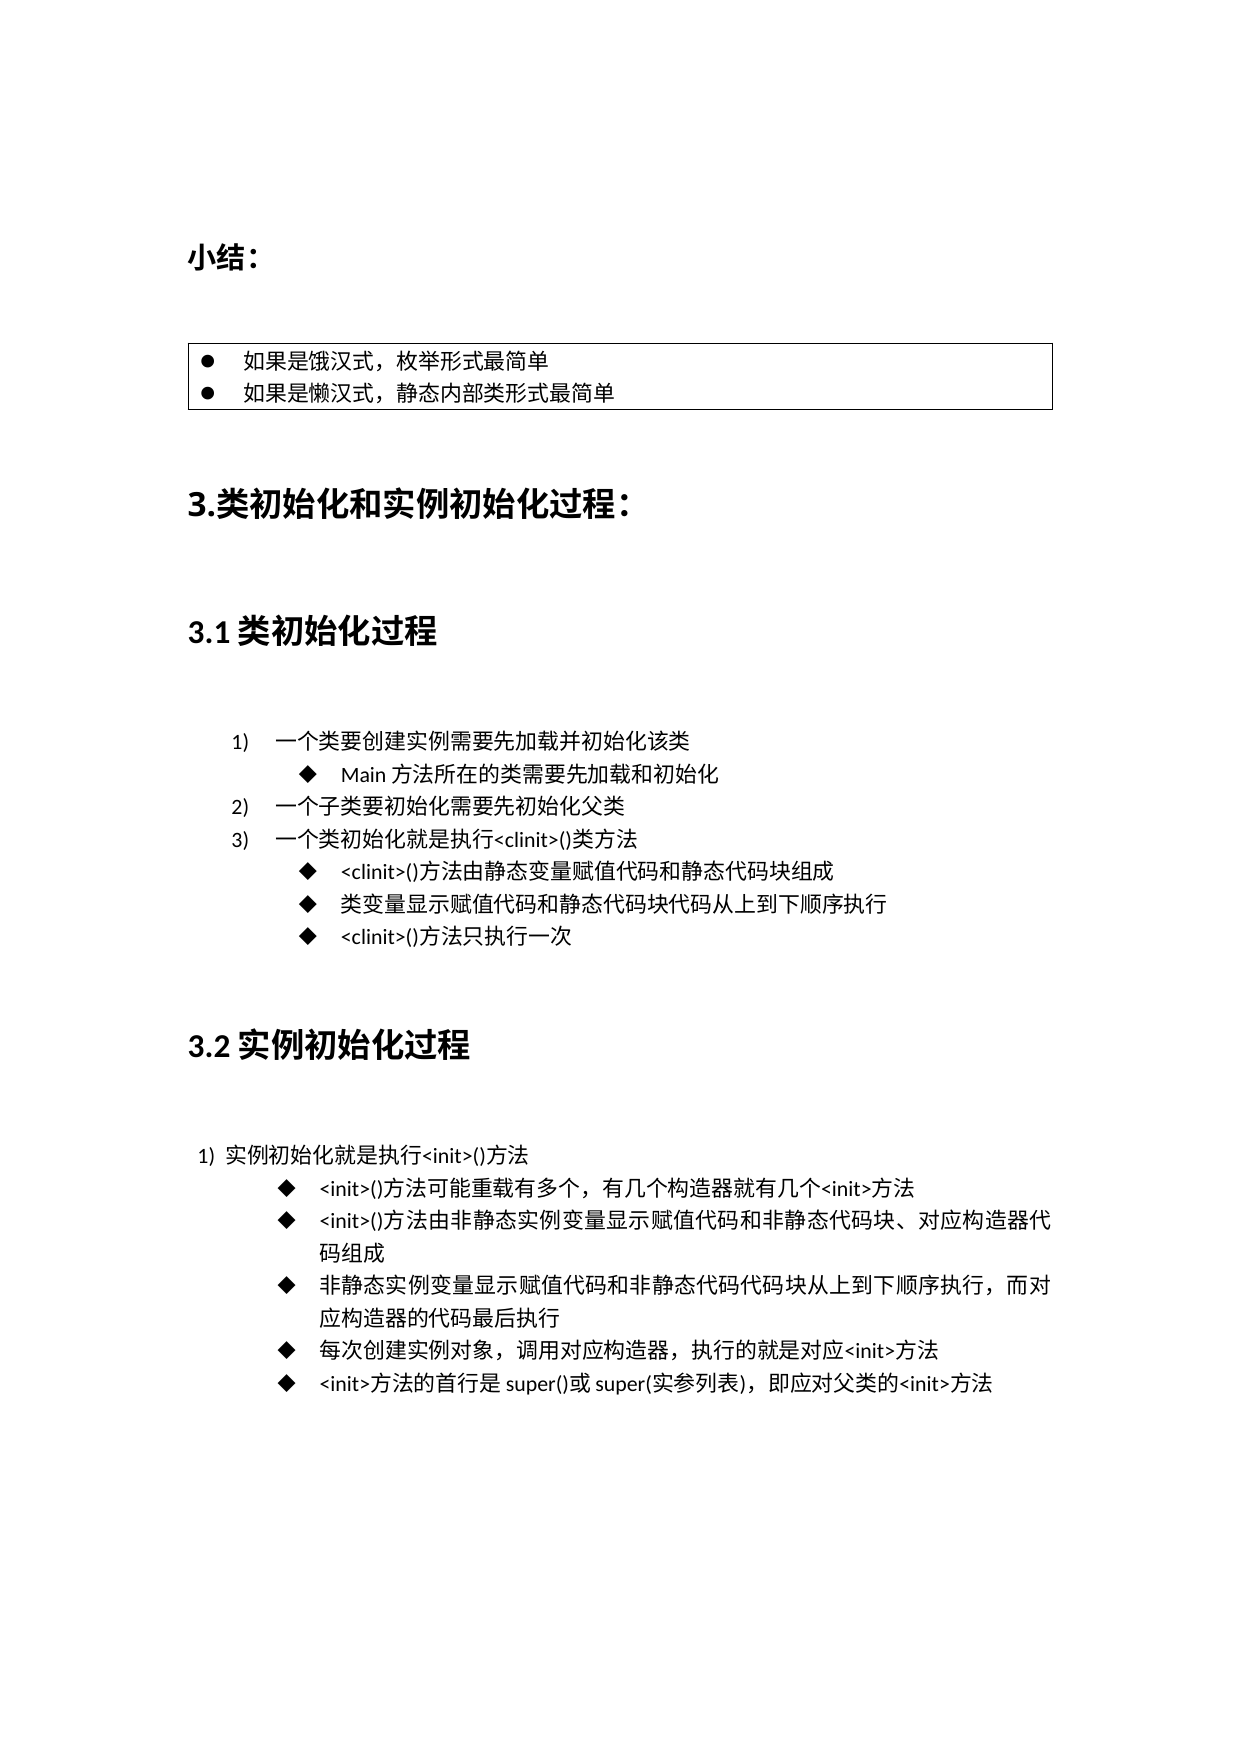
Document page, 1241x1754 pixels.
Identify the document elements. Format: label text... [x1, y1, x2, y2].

subtitle 3.1 类初始化过程 [187, 597, 1053, 662]
list 每次创建实例对象，调用对应构造器，执行的就是对应<init>方法 [276, 1333, 1053, 1366]
list <init>()方法由非静态实例变量显示赋值代码和非静态代码块、对应构造器代码组成 [276, 1203, 1053, 1268]
list Main方法所在的类需要先加载和初始化 [297, 756, 1053, 789]
list <init>方法的首行是super()或super(实参列表)，即应对父类的<init>方法 [276, 1366, 1053, 1398]
list 一个子类要初始化需要先初始化父类 [231, 789, 1053, 821]
list 一个类初始化就是执行<clinit>()类方法 [231, 821, 1053, 854]
list <clinit>()方法只执行一次 [297, 919, 1053, 951]
list 一个类要创建实例需要先加载并初始化该类 [231, 724, 1053, 756]
subtitle 3.2 实例初始化过程 [187, 1011, 1053, 1076]
list 类变量显示赋值代码和静态代码块代码从上到下顺序执行 [297, 886, 1053, 919]
table_header 如果是饿汉式，枚举形式最简单 如果是懒汉式，静态内部类形式最简单 [189, 344, 1052, 408]
subtitle 小结： [187, 224, 1053, 289]
list <init>()方法可能重载有多个，有几个构造器就有几个<init>方法 [276, 1171, 1053, 1203]
subtitle 3.类初始化和实例初始化过程： [187, 469, 1053, 534]
list <clinit>()方法由静态变量赋值代码和静态代码块组成 [297, 854, 1053, 886]
list 非静态实例变量显示赋值代码和非静态代码代码块从上到下顺序执行，而对应构造器的代码最后执行 [276, 1268, 1053, 1333]
text 1) 实例初始化就是执行<init>()方法 [187, 1138, 1053, 1171]
